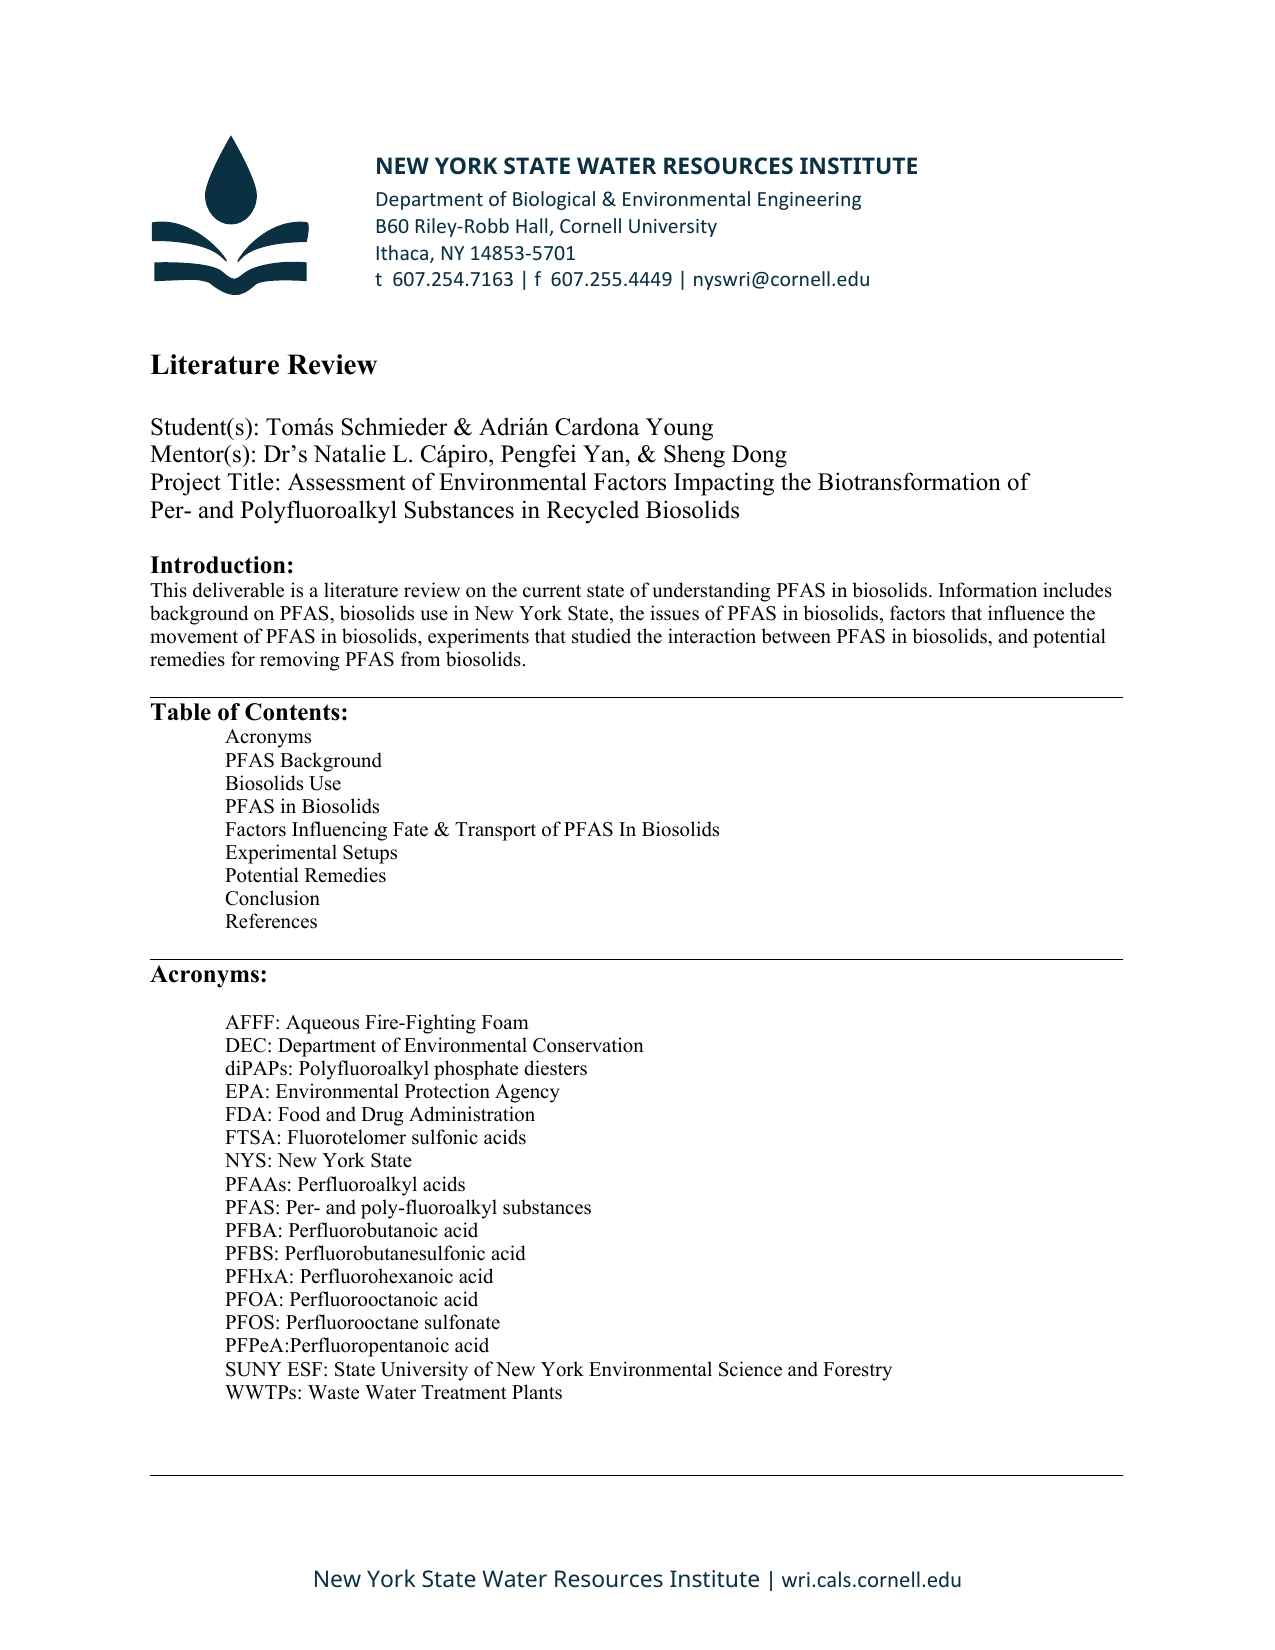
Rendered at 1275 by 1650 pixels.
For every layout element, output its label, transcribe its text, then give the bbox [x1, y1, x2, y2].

text Factors Influencing Fate & Transport of PFAS In Biosolids [150, 818, 1050, 841]
text PFAS Background [150, 748, 1050, 772]
text Ithaca, NY 14853-5701 [375, 239, 1125, 266]
text EPA: Environmental Protection Agency [150, 1080, 1050, 1103]
text Acronyms: [150, 960, 1050, 987]
text Acronyms [150, 725, 1050, 748]
text Experimental Setups [150, 841, 1050, 864]
text t 607.254.7163 | f 607.255.4449 | nyswri@cornell.edu [375, 266, 1125, 293]
text References [150, 910, 1050, 933]
text Conclusion [150, 887, 1050, 910]
text PFHxA: Perfluorohexanoic acid [150, 1265, 1050, 1288]
text NEW YORK STATE WATER RESOURCES INSTITUTE [375, 150, 1125, 181]
text PFAS: Per- and poly-fluoroalkyl substances [150, 1196, 1050, 1219]
text Potential Remedies [150, 864, 1050, 887]
text This deliverable is a literature review on the current state of understanding PFAS in biosolids. Information includes background on PFAS, biosolids use in New York State, the issues of PFAS in biosolids, factors that influence the movement of PFAS in biosolids, experiments that studied the interaction between PFAS in biosolids, and potential remedies for removing PFAS from biosolids. [150, 579, 1125, 671]
text Literature Review [150, 348, 1050, 380]
text Table of Contents: [150, 698, 1050, 725]
text PFAS in Biosolids [150, 795, 1050, 818]
text FTSA: Fluorotelomer sulfonic acids [150, 1126, 1050, 1149]
text WWTPs: Waste Water Treatment Plants [150, 1381, 1050, 1404]
text PFBA: Perfluorobutanoic acid [150, 1219, 1050, 1242]
text SUNY ESF: State University of New York Environmental Science and Forestry [150, 1357, 1050, 1381]
text B60 Riley-Robb Hall, Cornell University [375, 213, 1125, 239]
text Introduction: [150, 551, 1050, 579]
text PFBS: Perfluorobutanesulfonic acid [150, 1242, 1050, 1265]
text PFOA: Perfluorooctanoic acid PFOS: Perfluorooctane sulfonate [150, 1288, 1050, 1334]
text DEC: Department of Environmental Conservation [150, 1034, 1050, 1057]
text PFPeA:Perfluoropentanoic acid [150, 1334, 1050, 1357]
text Department of Biological & Environmental Engineering [375, 186, 1125, 213]
text diPAPs: Polyfluoroalkyl phosphate diesters [150, 1057, 1050, 1080]
text NYS: New York State [150, 1149, 1050, 1172]
text FDA: Food and Drug Administration [150, 1103, 1050, 1126]
text Biosolids Use [150, 772, 1050, 795]
text PFAAs: Perfluoroalkyl acids [150, 1172, 1050, 1196]
text Student(s): Tomás Schmieder & Adrián Cardona Young [150, 413, 1050, 440]
text AFFF: Aqueous Fire-Fighting Foam [150, 1011, 1050, 1034]
text Mentor(s): Dr’s Natalie L. Cápiro, Pengfei Yan, & Sheng Dong [150, 440, 1050, 468]
text Project Title: Assessment of Environmental Factors Impacting the Biotransformation of Per- and Polyfluoroalkyl Substances in Recycled Biosolids [150, 468, 1050, 523]
